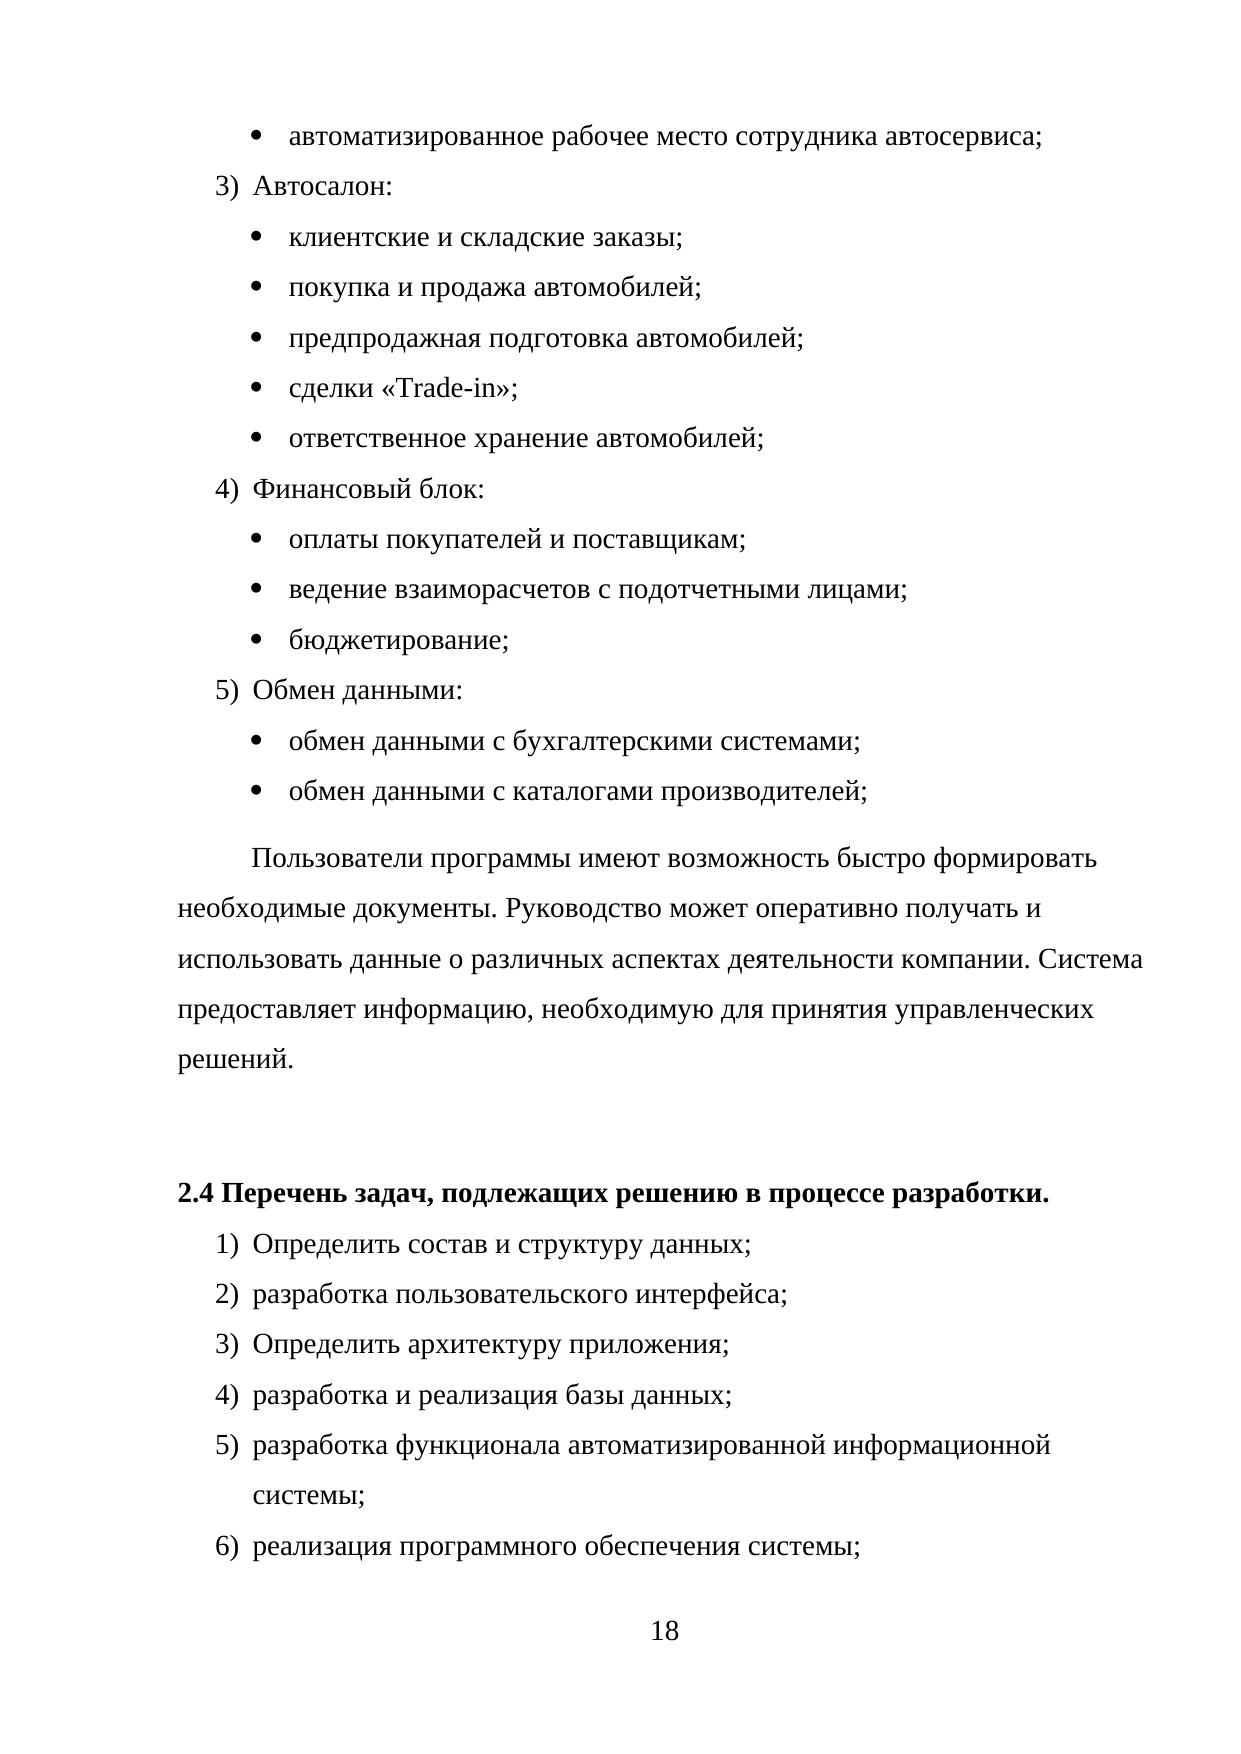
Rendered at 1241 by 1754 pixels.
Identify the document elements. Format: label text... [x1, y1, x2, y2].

list оплаты покупателей и поставщикам; [251, 521, 1152, 555]
list автоматизированное рабочее место сотрудника автосервиса; [251, 118, 1152, 152]
subtitle 2.4 Перечень задач, подлежащих решению в процессе разработки. [177, 1176, 1152, 1209]
list Определить состав и структуру данных; [215, 1226, 1152, 1259]
list Обмен данными: [215, 672, 1152, 706]
list ответственное хранение автомобилей; [251, 421, 1152, 454]
list ведение взаиморасчетов с подотчетными лицами; [251, 572, 1152, 605]
list Автосалон: [215, 168, 1152, 202]
list разработка пользовательского интерфейса; [215, 1276, 1152, 1310]
text Пользователи программы имеют возможность быстро формировать необходимые документы. Руководство может оперативно получать и использовать данные о различных аспектах деятельности компании. Система предоставляет информацию, необходимую для принятия управленческих решений. [177, 840, 1152, 1075]
list покупка и продажа автомобилей; [251, 269, 1152, 303]
list клиентские и складские заказы; [251, 219, 1152, 252]
list сделки «Trade-in»; [251, 370, 1152, 404]
list обмен данными с каталогами производителей; [251, 773, 1152, 807]
list реализация программного обеспечения системы; [215, 1528, 1152, 1561]
list предпродажная подготовка автомобилей; [251, 320, 1152, 353]
list разработка и реализация базы данных; [215, 1377, 1152, 1410]
list Финансовый блок: [215, 471, 1152, 504]
list бюджетирование; [251, 622, 1152, 656]
list разработка функционала автоматизированной информационной системы; [215, 1427, 1152, 1511]
list обмен данными с бухгалтерскими системами; [251, 723, 1152, 756]
list Определить архитектуру приложения; [215, 1326, 1152, 1360]
